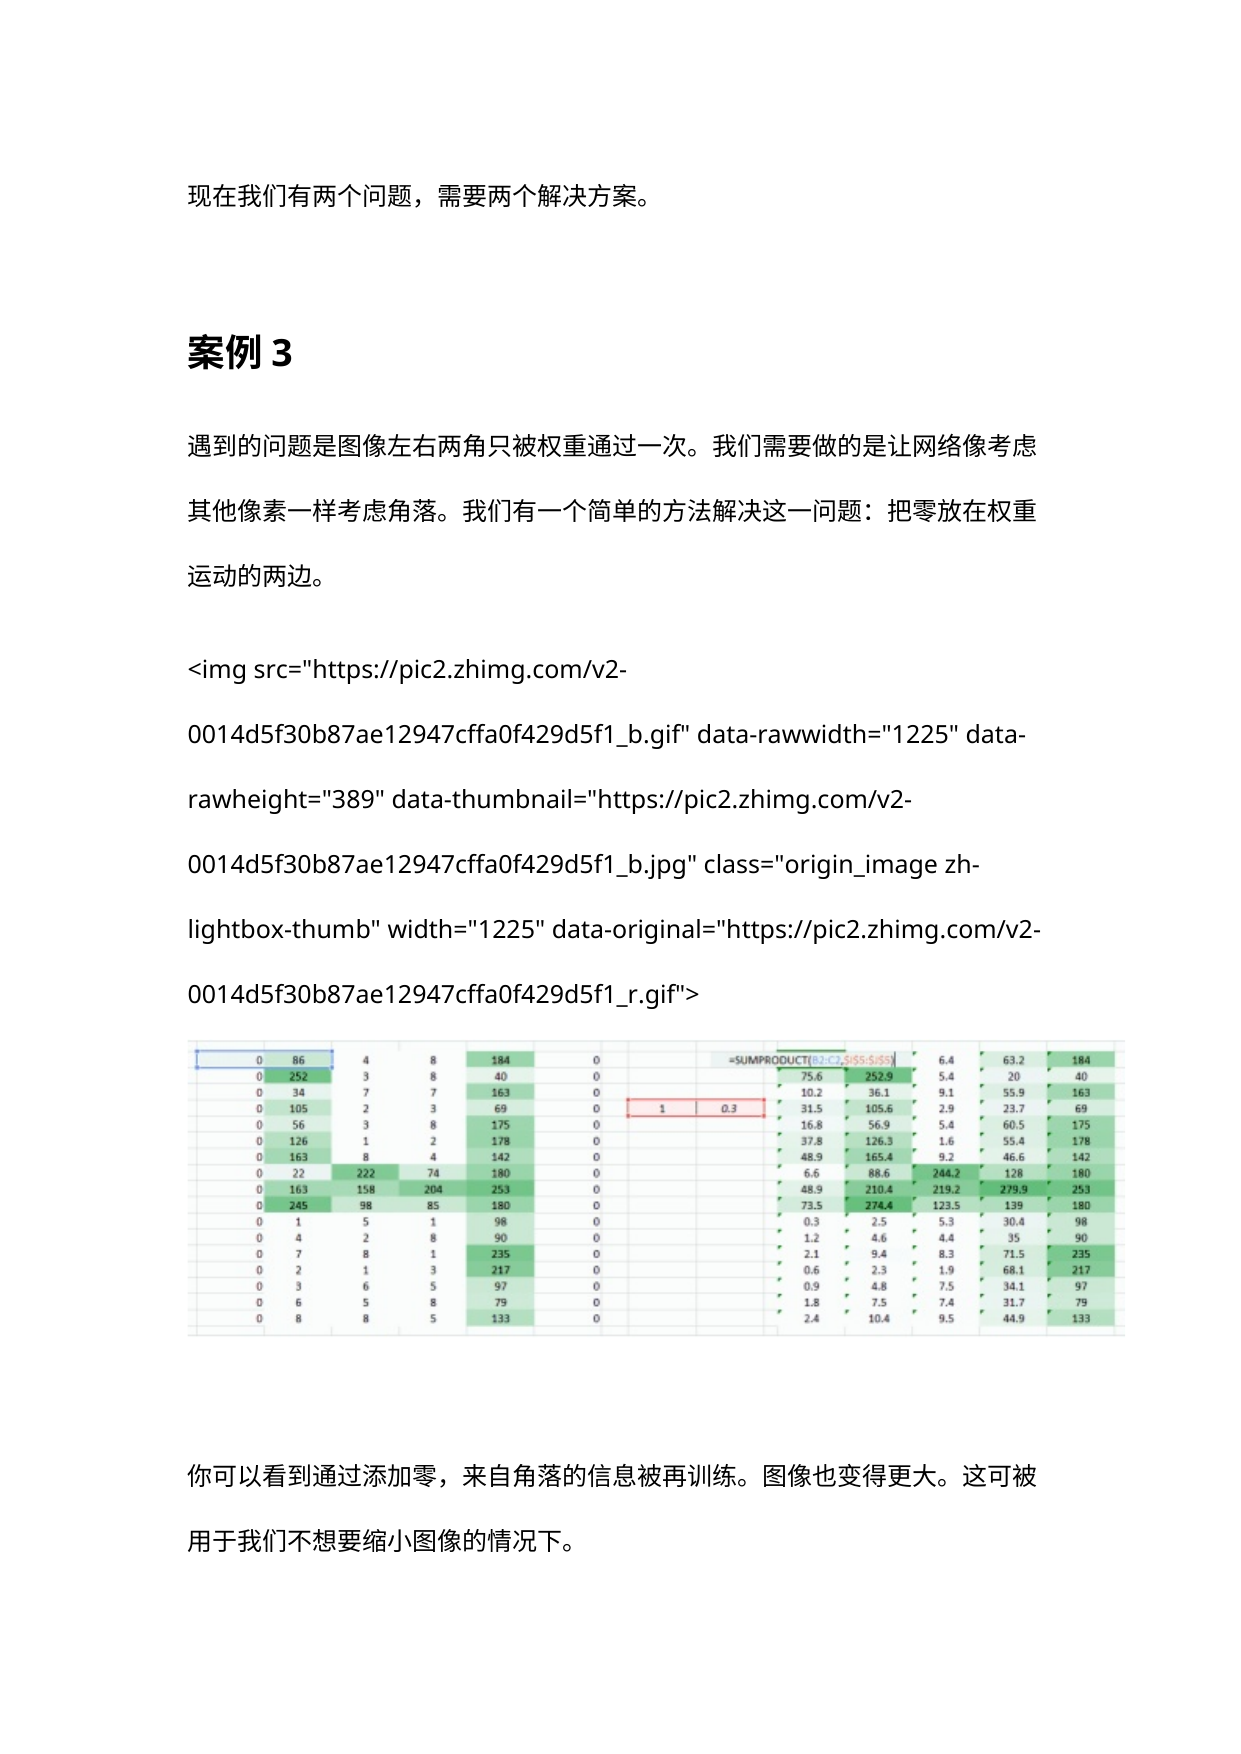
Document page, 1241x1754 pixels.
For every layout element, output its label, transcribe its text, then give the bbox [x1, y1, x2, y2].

text 案例 3 [187, 318, 1053, 383]
text <img src="https://pic2.zhimg.com/v2-0014d5f30b87ae12947cffa0f429d5f1_b.gif" data-rawwidth="1225" data-rawheight="389" data-thumbnail="https://pic2.zhimg.com/v2-0014d5f30b87ae12947cffa0f429d5f1_b.jpg" class="origin_image zh-lightbox-thumb" width="1225" data-original="https://pic2.zhimg.com/v2-0014d5f30b87ae12947cffa0f429d5f1_r.gif"> [187, 636, 1053, 1026]
text 现在我们有两个问题，需要两个解决方案。 [187, 162, 1053, 227]
text 你可以看到通过添加零，来自角落的信息被再训练。图像也变得更大。这可被用于我们不想要缩小图像的情况下。 [187, 1442, 1053, 1572]
text 遇到的问题是图像左右两角只被权重通过一次。我们需要做的是让网络像考虑其他像素一样考虑角落。我们有一个简单的方法解决这一问题：把零放在权重运动的两边。 [187, 412, 1053, 607]
picture [187, 1039, 1125, 1338]
